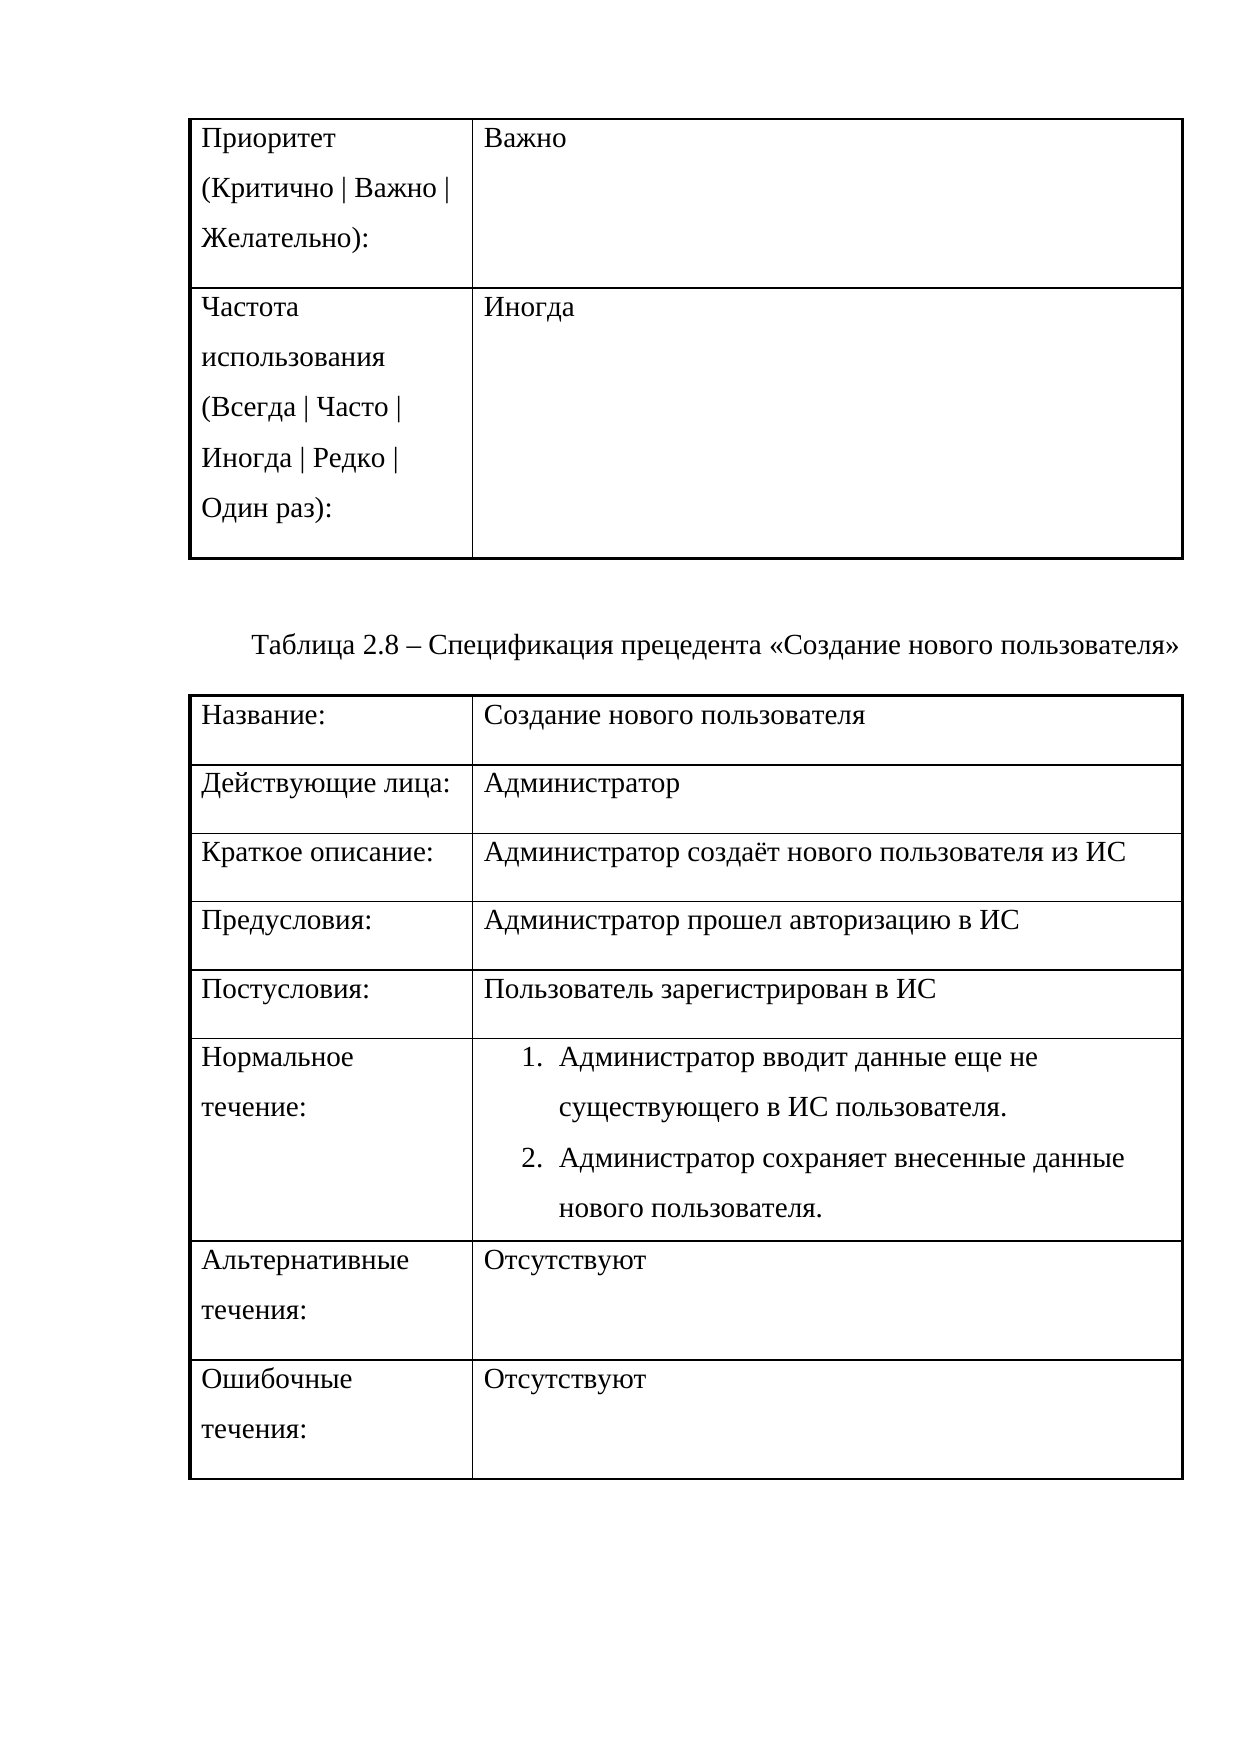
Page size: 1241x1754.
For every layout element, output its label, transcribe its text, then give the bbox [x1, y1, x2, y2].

table_header Название: [192, 697, 472, 764]
table_cell Ошибочные течения: [192, 1361, 472, 1478]
table_cell Отсутствуют [473, 1361, 1181, 1478]
table_cell Важно [473, 120, 1181, 287]
text Таблица 2.8 – Спецификация прецедента «Создание нового пользователя» [177, 627, 1181, 661]
table_cell Нормальное течение: [192, 1039, 472, 1240]
table_header Создание нового пользователя [473, 697, 1181, 764]
table_cell Иногда [473, 289, 1181, 557]
table_cell Постусловия: [192, 971, 472, 1038]
table_cell Частота использования (Всегда | Часто | Иногда | Редко | Один раз): [192, 289, 472, 557]
table_cell Предусловия: [192, 902, 472, 969]
table_cell Приоритет (Критично | Важно | Желательно): [192, 120, 472, 287]
table_cell Пользователь зарегистрирован в ИС [473, 971, 1181, 1038]
table_cell Администратор [473, 766, 1181, 832]
table_cell Администратор прошел авторизацию в ИС [473, 902, 1181, 969]
table_cell Администратор вводит данные еще не существующего в ИС пользователя. Администратор сохраняет внесенные данные нового пользователя. [473, 1039, 1181, 1240]
table_cell Краткое описание: [192, 834, 472, 901]
table_cell Действующие лица: [192, 766, 472, 832]
table_cell Администратор создаёт нового пользователя из ИС [473, 834, 1181, 901]
table_cell Отсутствуют [473, 1242, 1181, 1359]
table_cell Альтернативные течения: [192, 1242, 472, 1359]
